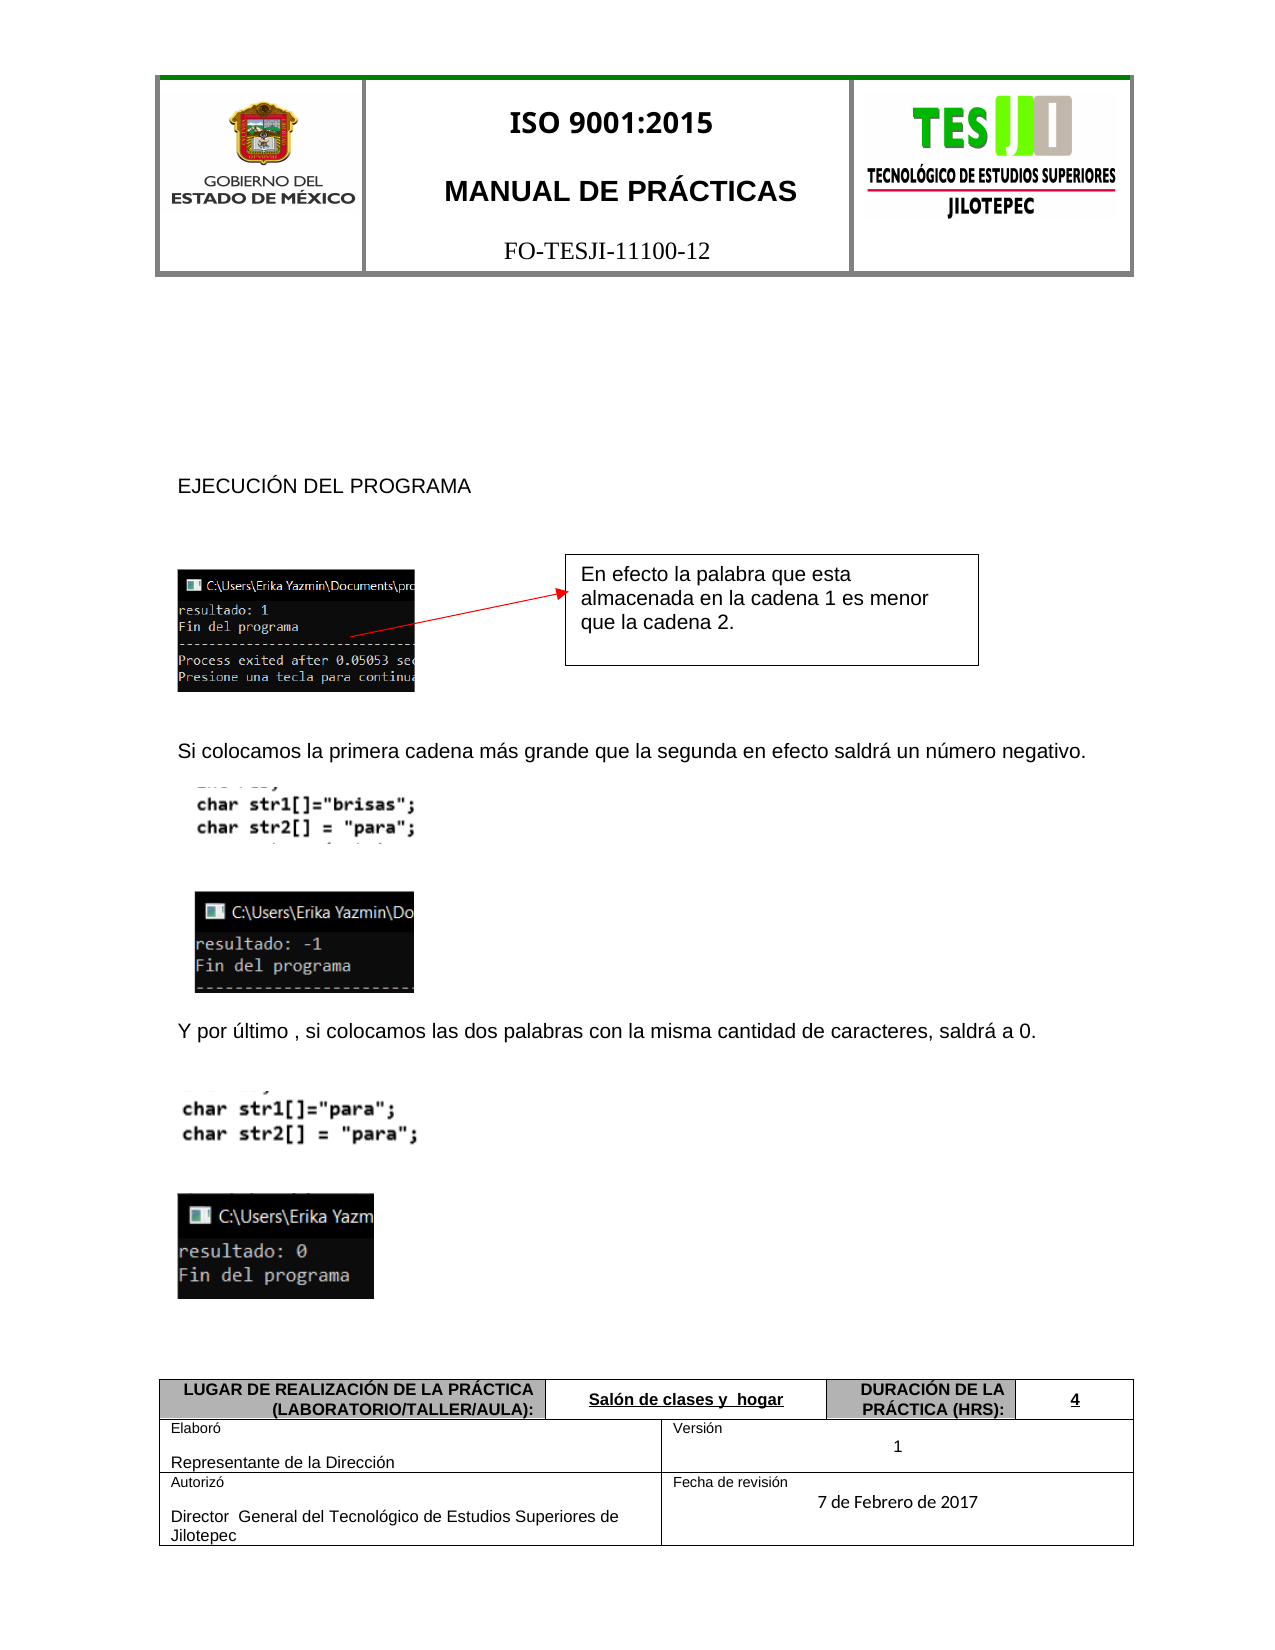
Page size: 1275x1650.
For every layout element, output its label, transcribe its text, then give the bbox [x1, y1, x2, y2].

picture [177, 1091, 429, 1146]
picture [177, 569, 415, 692]
picture [865, 92, 1118, 220]
text EJECUCIÓN DEL PROGRAMA [177, 473, 1098, 497]
picture [194, 891, 414, 993]
text Y por último , si colocamos las dos palabras con la misma cantidad de caracteres, saldrá a 0. [177, 1019, 1098, 1043]
picture [177, 787, 419, 844]
picture [177, 1193, 374, 1299]
picture [160, 92, 359, 213]
text Si colocamos la primera cadena más grande que la segunda en efecto saldrá un número negativo. [177, 739, 1098, 763]
